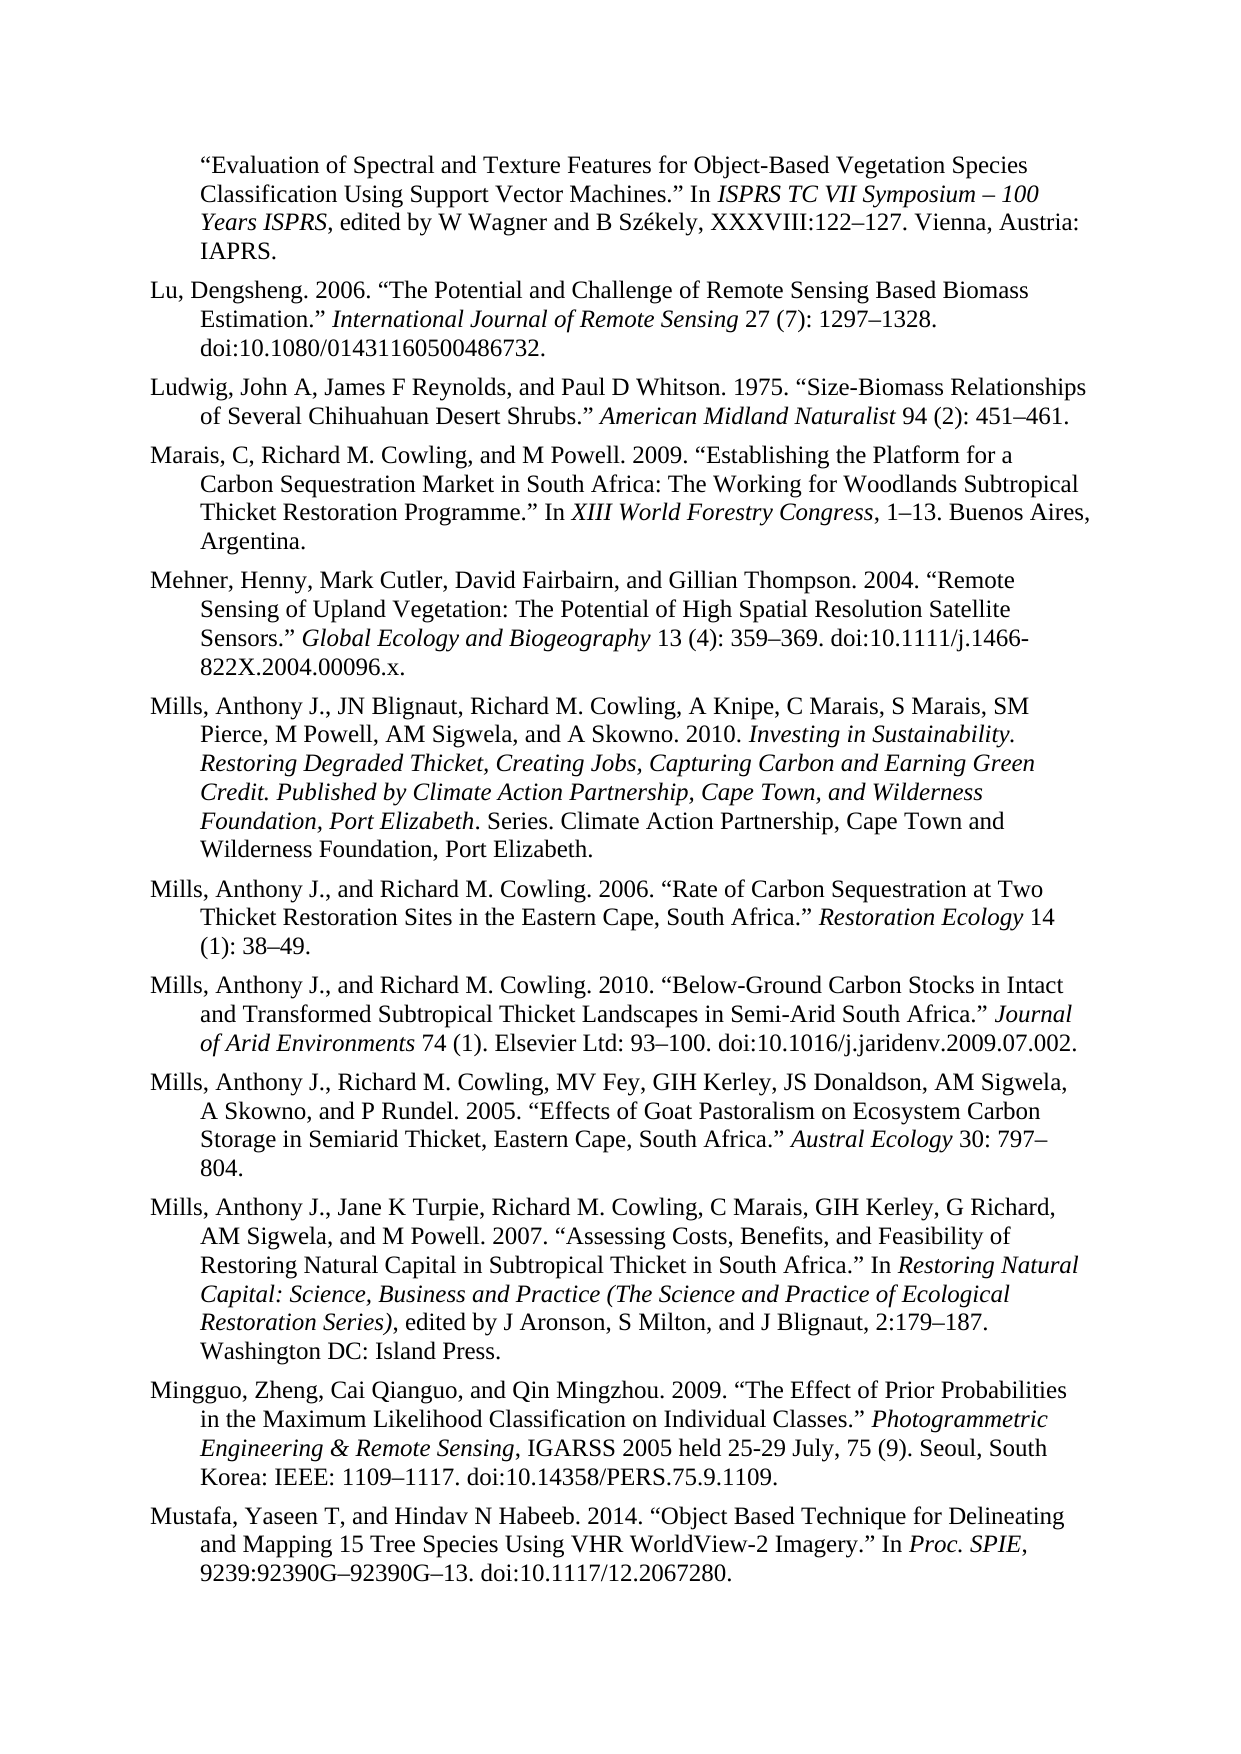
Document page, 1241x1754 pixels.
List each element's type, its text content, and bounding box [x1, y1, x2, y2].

text Mills, Anthony J., Richard M. Cowling, MV Fey, GIH Kerley, JS Donaldson, AM Sigwela, A Skowno, and P Rundel. 2005. “Effects of Goat Pastoralism on Ecosystem Carbon Storage in Semiarid Thicket, Eastern Cape, South Africa.” Austral Ecology 30: 797–804. [150, 1067, 1090, 1182]
text Mingguo, Zheng, Cai Qianguo, and Qin Mingzhou. 2009. “The Effect of Prior Probabilities in the Maximum Likelihood Classification on Individual Classes.” Photogrammetric Engineering & Remote Sensing, IGARSS 2005 held 25-29 July, 75 (9). Seoul, South Korea: IEEE: 1109–1117. doi:10.14358/PERS.75.9.1109. [150, 1375, 1090, 1490]
text Ludwig, John A, James F Reynolds, and Paul D Whitson. 1975. “Size-Biomass Relationships of Several Chihuahuan Desert Shrubs.” American Midland Naturalist 94 (2): 451–461. [150, 372, 1090, 429]
text Mills, Anthony J., Jane K Turpie, Richard M. Cowling, C Marais, GIH Kerley, G Richard, AM Sigwela, and M Powell. 2007. “Assessing Costs, Benefits, and Feasibility of Restoring Natural Capital in Subtropical Thicket in South Africa.” In Restoring Natural Capital: Science, Business and Practice (The Science and Practice of Ecological Restoration Series), edited by J Aronson, S Milton, and J Blignaut, 2:179–187. Washington DC: Island Press. [150, 1192, 1090, 1365]
text Mills, Anthony J., JN Blignaut, Richard M. Cowling, A Knipe, C Marais, S Marais, SM Pierce, M Powell, AM Sigwela, and A Skowno. 2010. Investing in Sustainability. Restoring Degraded Thicket, Creating Jobs, Capturing Carbon and Earning Green Credit. Published by Climate Action Partnership, Cape Town, and Wilderness Foundation, Port Elizabeth. Series. Climate Action Partnership, Cape Town and Wilderness Foundation, Port Elizabeth. [150, 691, 1090, 863]
text Mustafa, Yaseen T, and Hindav N Habeeb. 2014. “Object Based Technique for Delineating and Mapping 15 Tree Species Using VHR WorldView-2 Imagery.” In Proc. SPIE, 9239:92390G–92390G–13. doi:10.1117/12.2067280. [150, 1501, 1090, 1587]
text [150, 150, 1090, 265]
text Mehner, Henny, Mark Cutler, David Fairbairn, and Gillian Thompson. 2004. “Remote Sensing of Upland Vegetation: The Potential of High Spatial Resolution Satellite Sensors.” Global Ecology and Biogeography 13 (4): 359–369. doi:10.1111/j.1466-822X.2004.00096.x. [150, 565, 1090, 680]
text Mills, Anthony J., and Richard M. Cowling. 2010. “Below-Ground Carbon Stocks in Intact and Transformed Subtropical Thicket Landscapes in Semi-Arid South Africa.” Journal of Arid Environments 74 (1). Elsevier Ltd: 93–100. doi:10.1016/j.jaridenv.2009.07.002. [150, 970, 1090, 1057]
text Lu, Dengsheng. 2006. “The Potential and Challenge of Remote Sensing Based Biomass Estimation.” International Journal of Remote Sensing 27 (7): 1297–1328. doi:10.1080/01431160500486732. [150, 275, 1090, 362]
text Mills, Anthony J., and Richard M. Cowling. 2006. “Rate of Carbon Sequestration at Two Thicket Restoration Sites in the Eastern Cape, South Africa.” Restoration Ecology 14 (1): 38–49. [150, 874, 1090, 960]
text Marais, C, Richard M. Cowling, and M Powell. 2009. “Establishing the Platform for a Carbon Sequestration Market in South Africa: The Working for Woodlands Subtropical Thicket Restoration Programme.” In XIII World Forestry Congress, 1–13. Buenos Aires, Argentina. [150, 440, 1090, 555]
